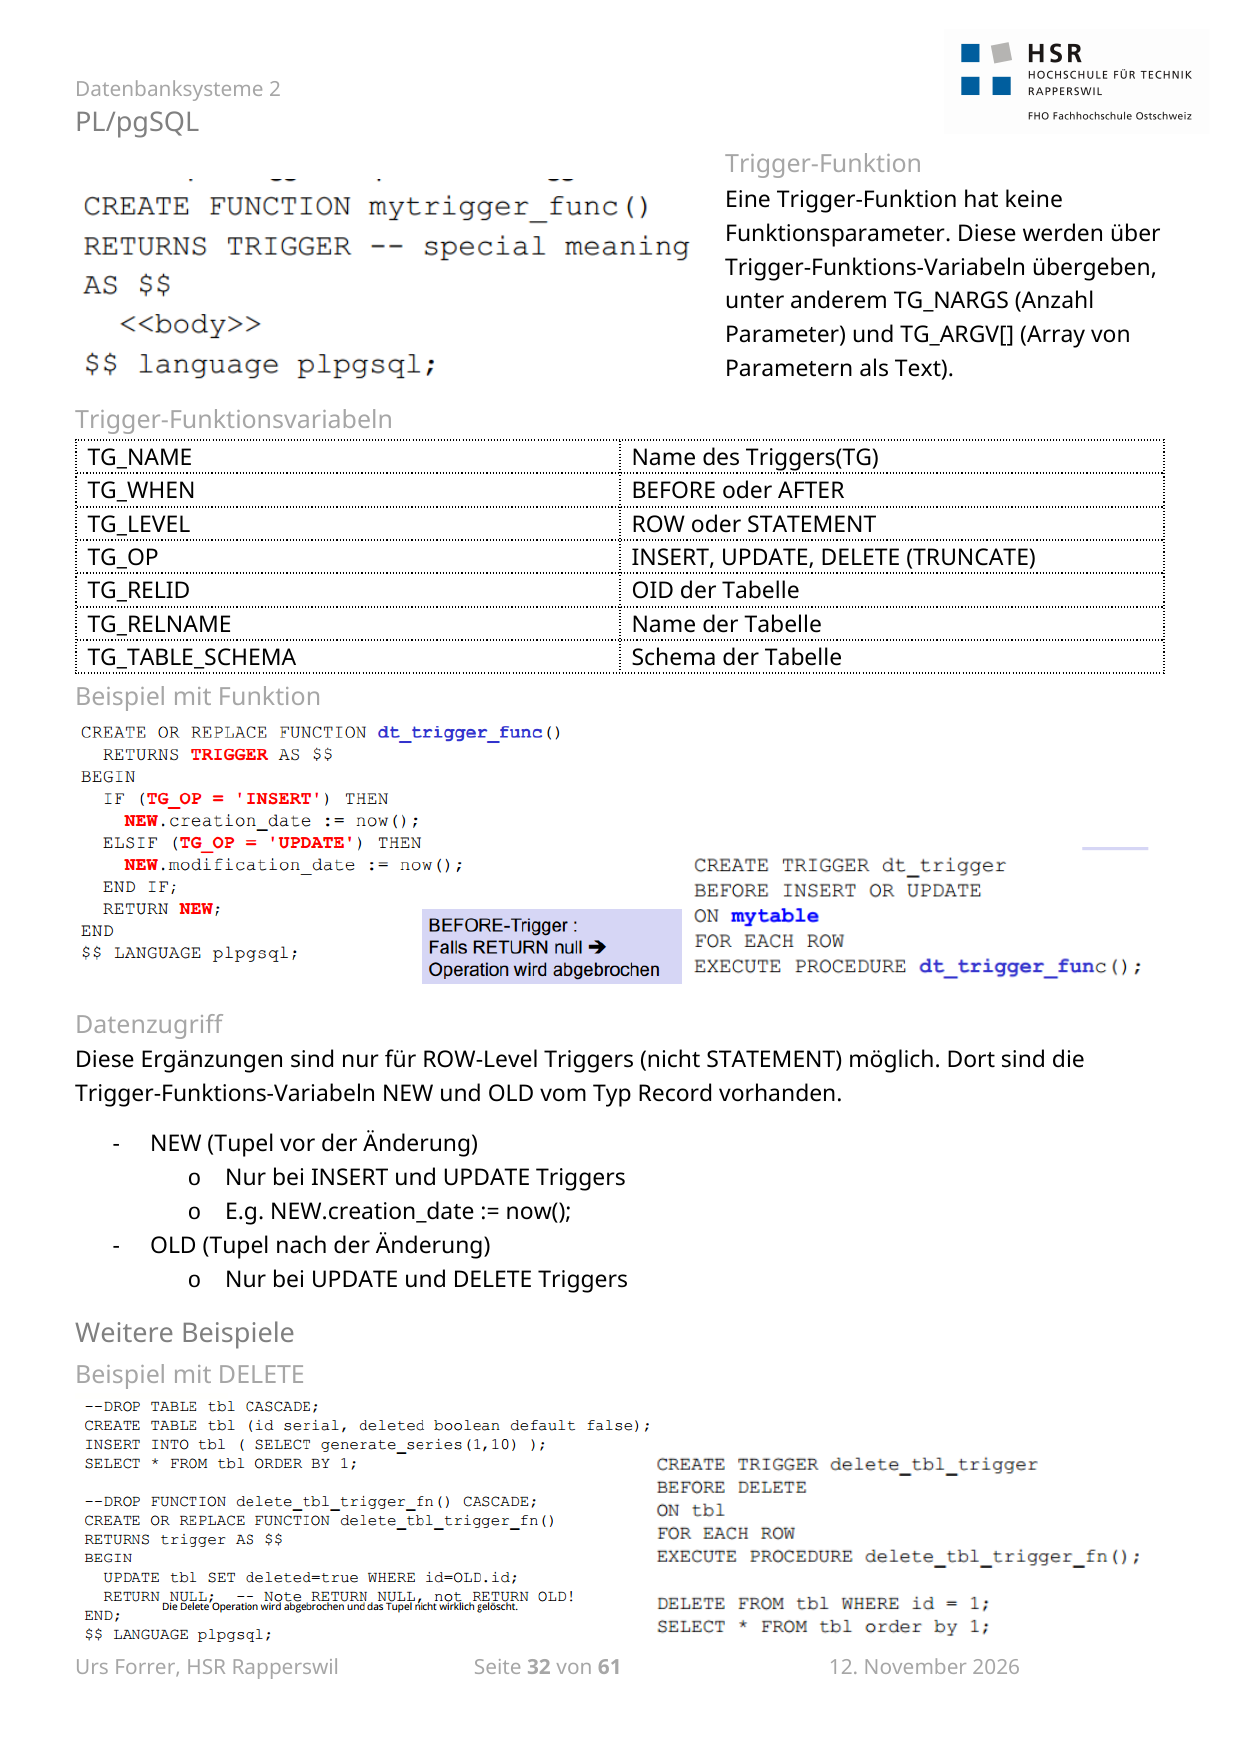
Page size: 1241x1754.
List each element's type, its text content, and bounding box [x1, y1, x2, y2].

subtitle Beispiel mit DELETE [75, 1357, 1165, 1391]
subtitle Trigger-Funktion [75, 146, 1165, 180]
table_cell BEFORE oder AFTER [620, 472, 1164, 506]
list E.g. NEW.creation_date := now(); [187, 1195, 1165, 1226]
table_cell ROW oder STATEMENT [620, 506, 1164, 539]
picture [75, 179, 707, 384]
table_cell Schema der Tabelle [620, 639, 1164, 672]
list Nur bei INSERT und UPDATE Triggers [187, 1161, 1165, 1192]
text Diese Ergänzungen sind nur für ROW-Level Triggers (nicht STATEMENT) möglich. Dort sind die Trigger-Funktions-Variabeln NEW und OLD vom Typ Record vorhanden. [75, 1043, 1165, 1108]
table_cell TG_WHEN [76, 472, 620, 506]
picture [75, 715, 1149, 988]
list OLD (Tupel nach der Änderung) [112, 1229, 1165, 1260]
table_cell TG_RELID [76, 572, 620, 606]
list NEW (Tupel vor der Änderung) [112, 1127, 1165, 1158]
table_header TG_NAME [76, 439, 620, 472]
picture [75, 1393, 1151, 1643]
table_cell TG_TABLE_SCHEMA [76, 639, 620, 672]
list Nur bei UPDATE und DELETE Triggers [187, 1262, 1165, 1294]
table_cell Name der Tabelle [620, 606, 1164, 639]
table_header Name des Triggers(TG) [620, 439, 1164, 472]
table_cell TG_RELNAME [76, 606, 620, 639]
subtitle PL/pgSQL [75, 102, 1165, 139]
table_cell OID der Tabelle [620, 572, 1164, 606]
text Eine Trigger-Funktion hat keine Funktionsparameter. Diese werden über Trigger-Funktions-Variabeln übergeben, unter anderem TG_NARGS (Anzahl Parameter) und TG_ARGV[] (Array von Parametern als Text). [707, 183, 1165, 383]
subtitle Beispiel mit Funktion [75, 678, 1165, 712]
subtitle Datenzugriff [75, 1006, 1165, 1040]
subtitle Trigger-Funktionsvariabeln [75, 402, 1165, 436]
subtitle Weitere Beispiele [75, 1313, 1165, 1350]
table_cell TG_LEVEL [76, 506, 620, 539]
picture [943, 29, 1210, 134]
table_cell TG_OP [76, 539, 620, 572]
table_cell INSERT, UPDATE, DELETE (TRUNCATE) [620, 539, 1164, 572]
